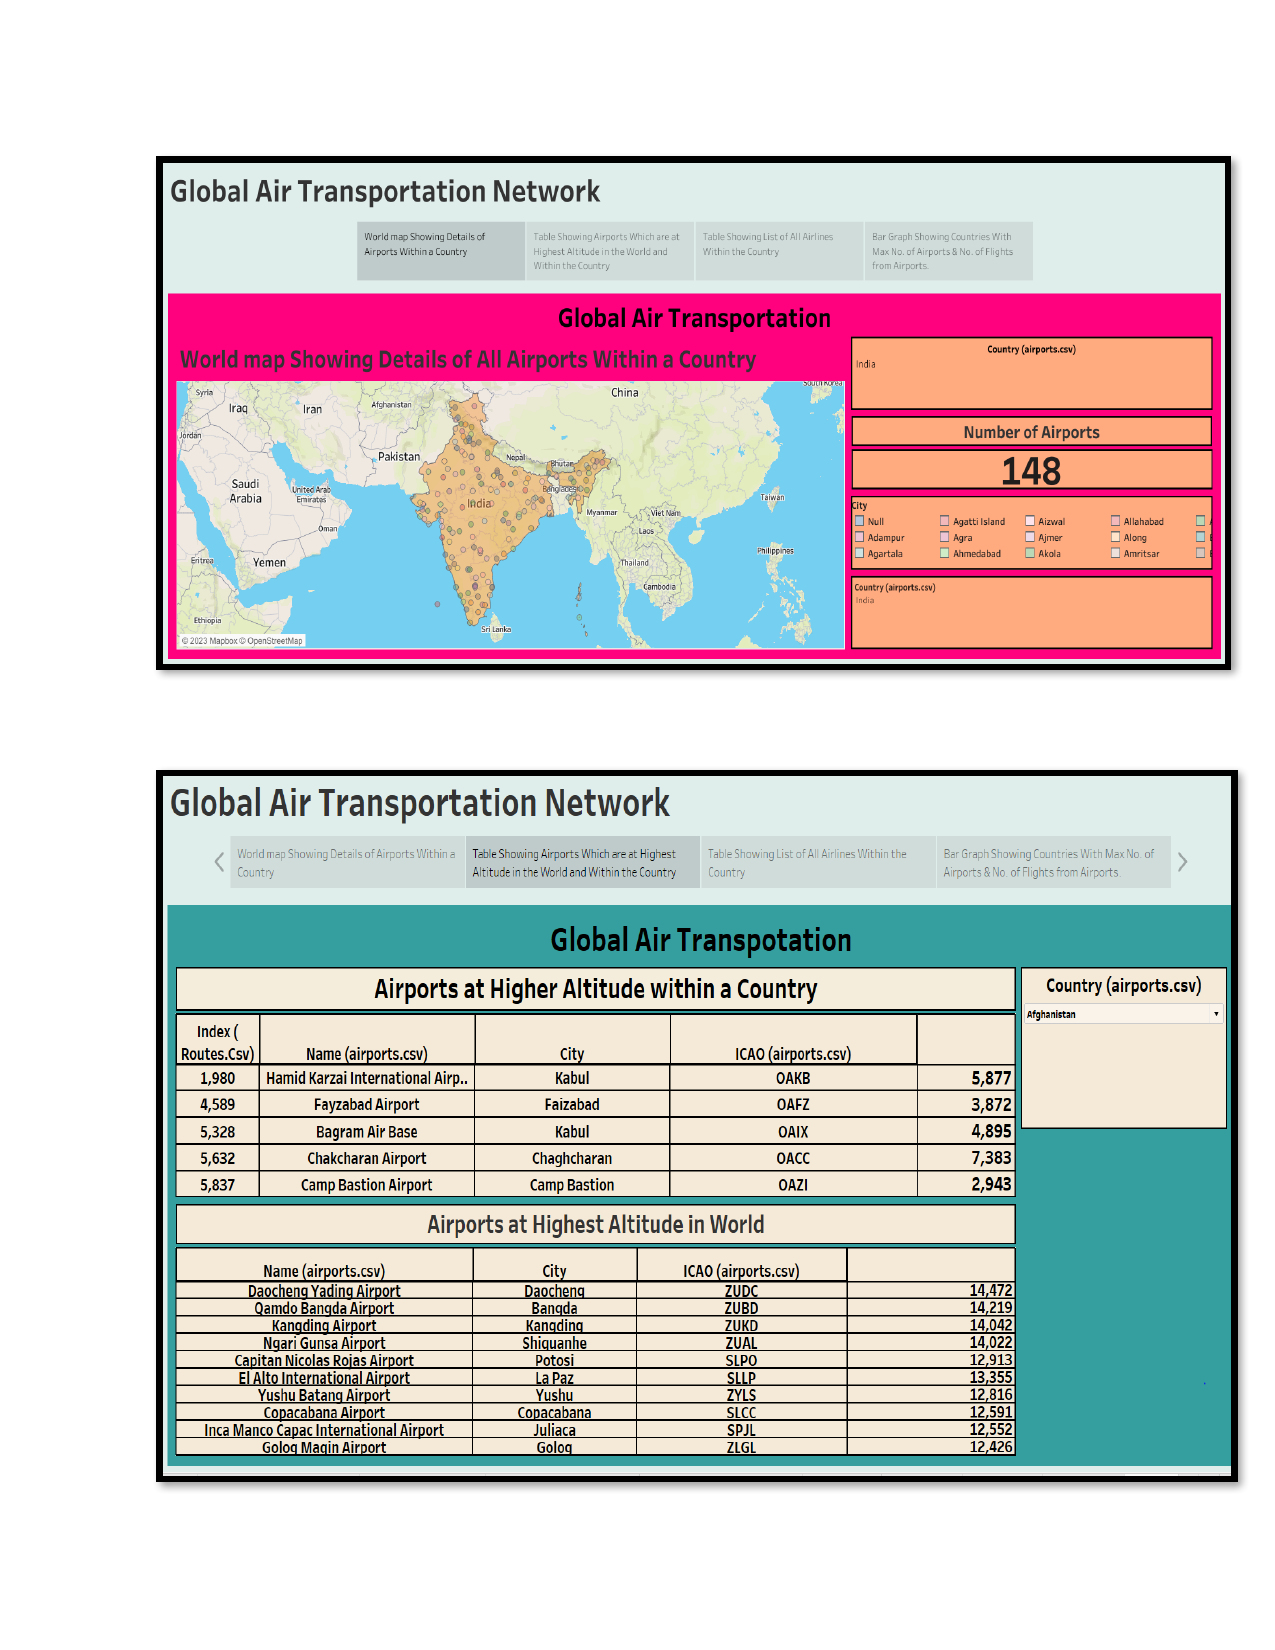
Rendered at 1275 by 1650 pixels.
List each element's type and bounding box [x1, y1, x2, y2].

picture [163, 776, 1231, 1476]
picture [163, 163, 1225, 664]
